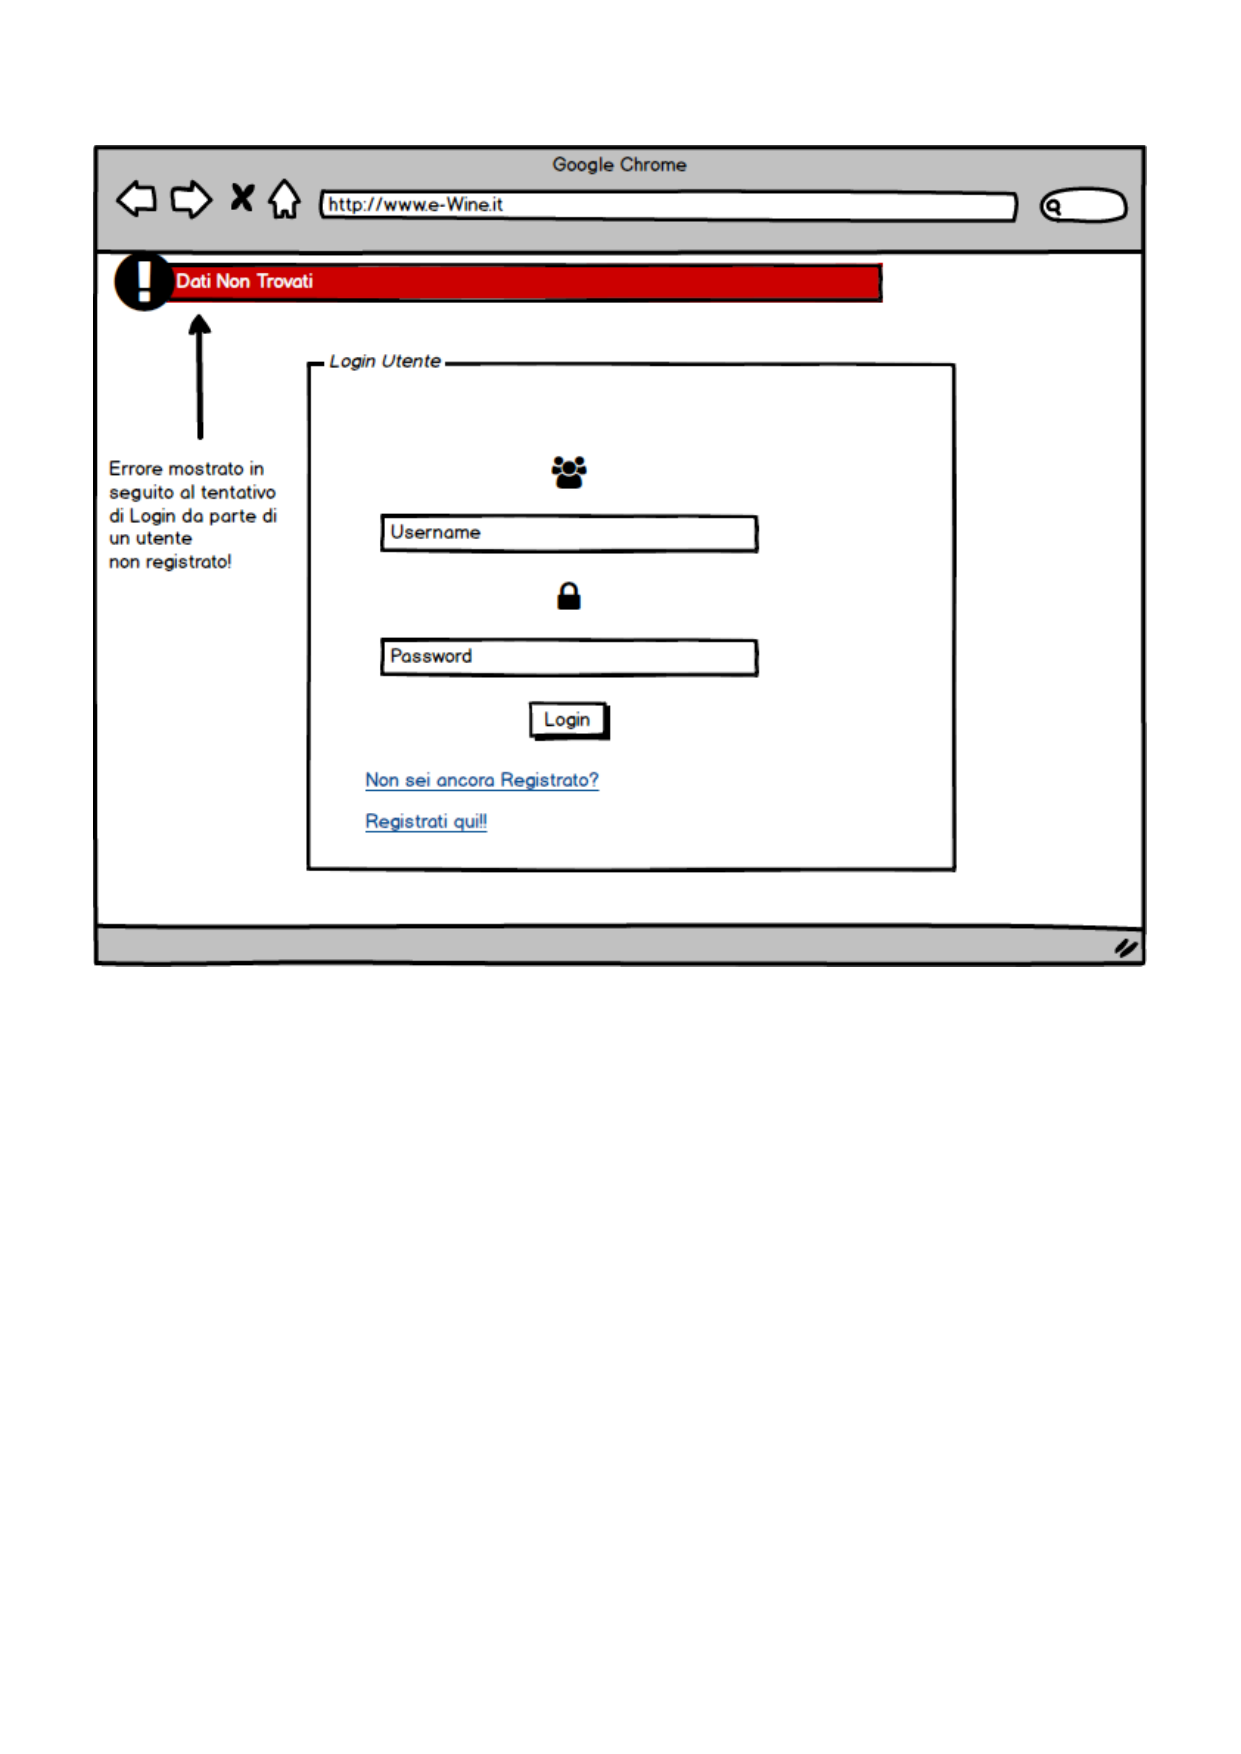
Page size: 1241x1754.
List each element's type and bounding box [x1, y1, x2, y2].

picture [93, 145, 1147, 967]
